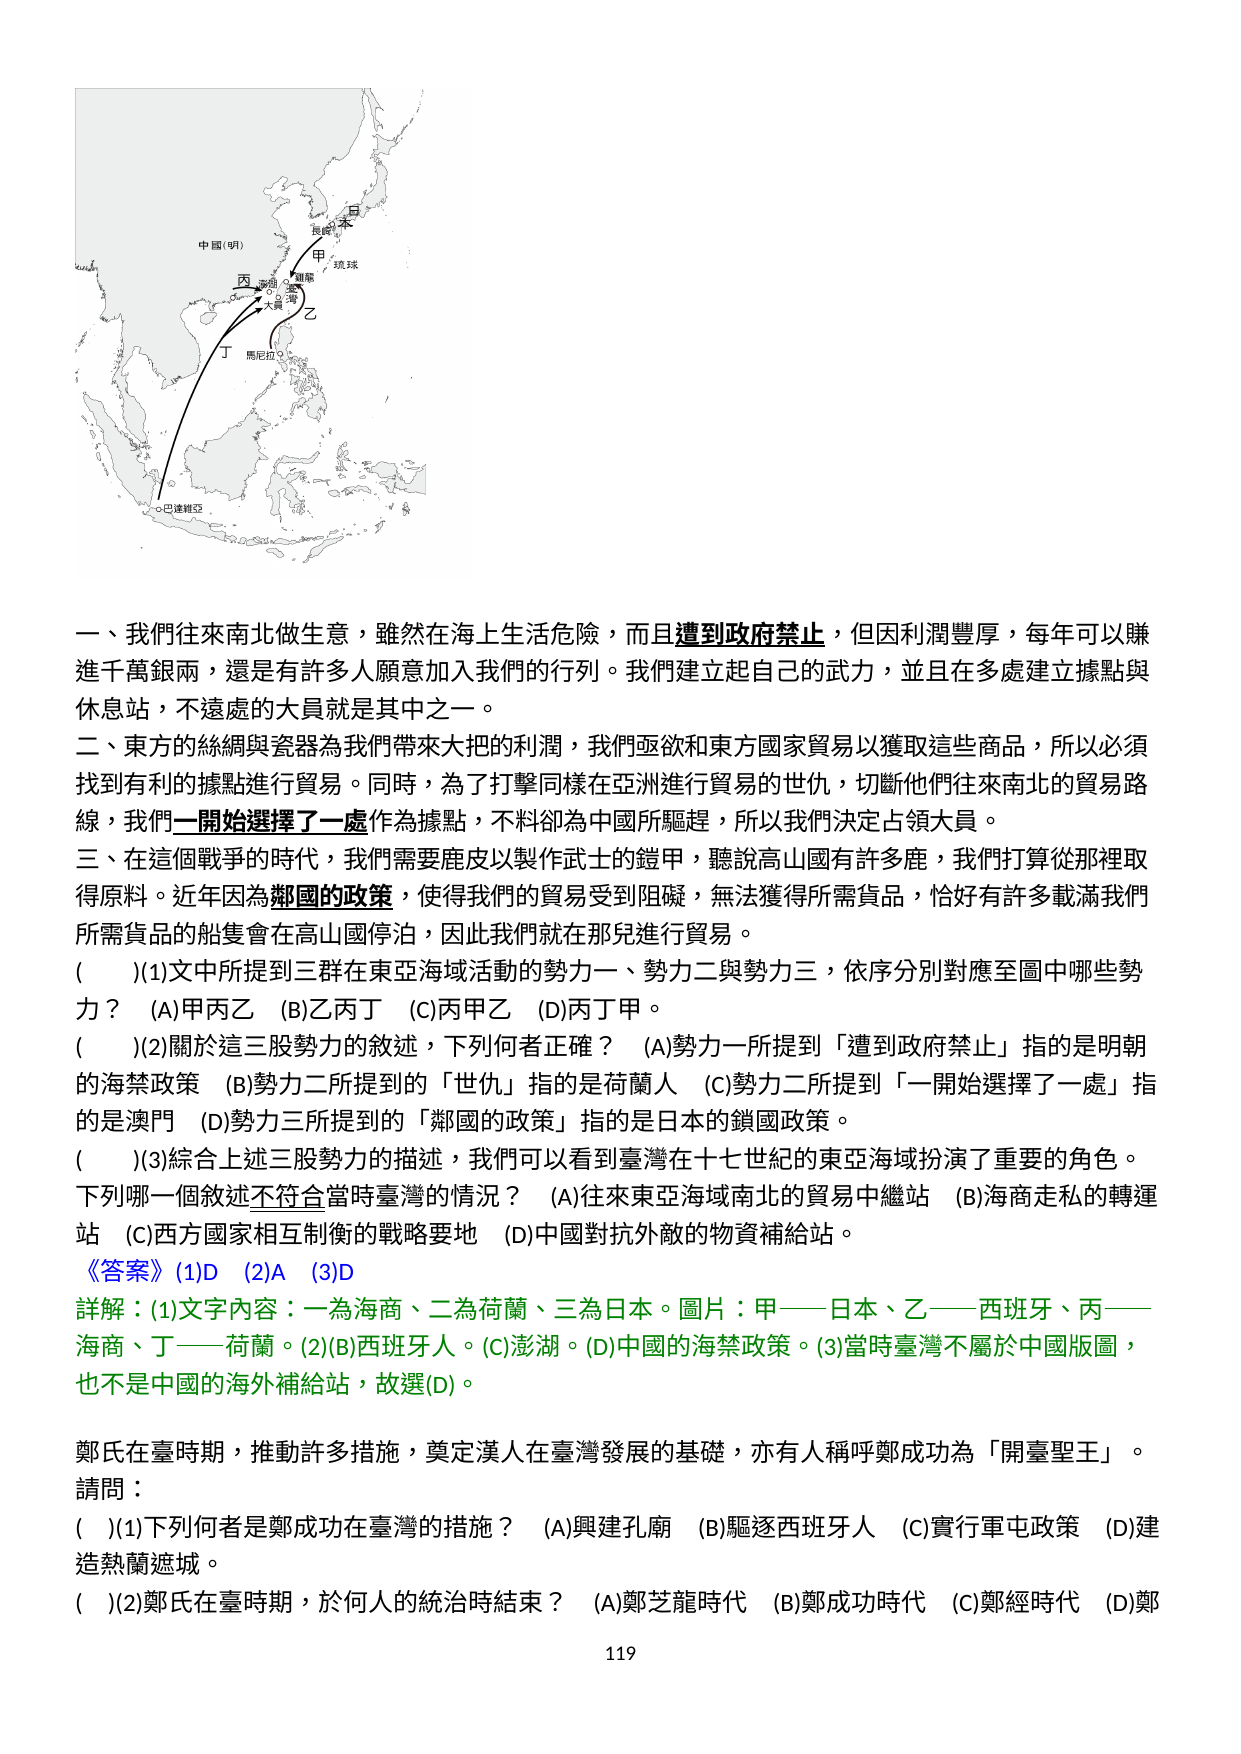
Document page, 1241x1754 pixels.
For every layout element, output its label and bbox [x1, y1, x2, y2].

picture [75, 88, 479, 581]
